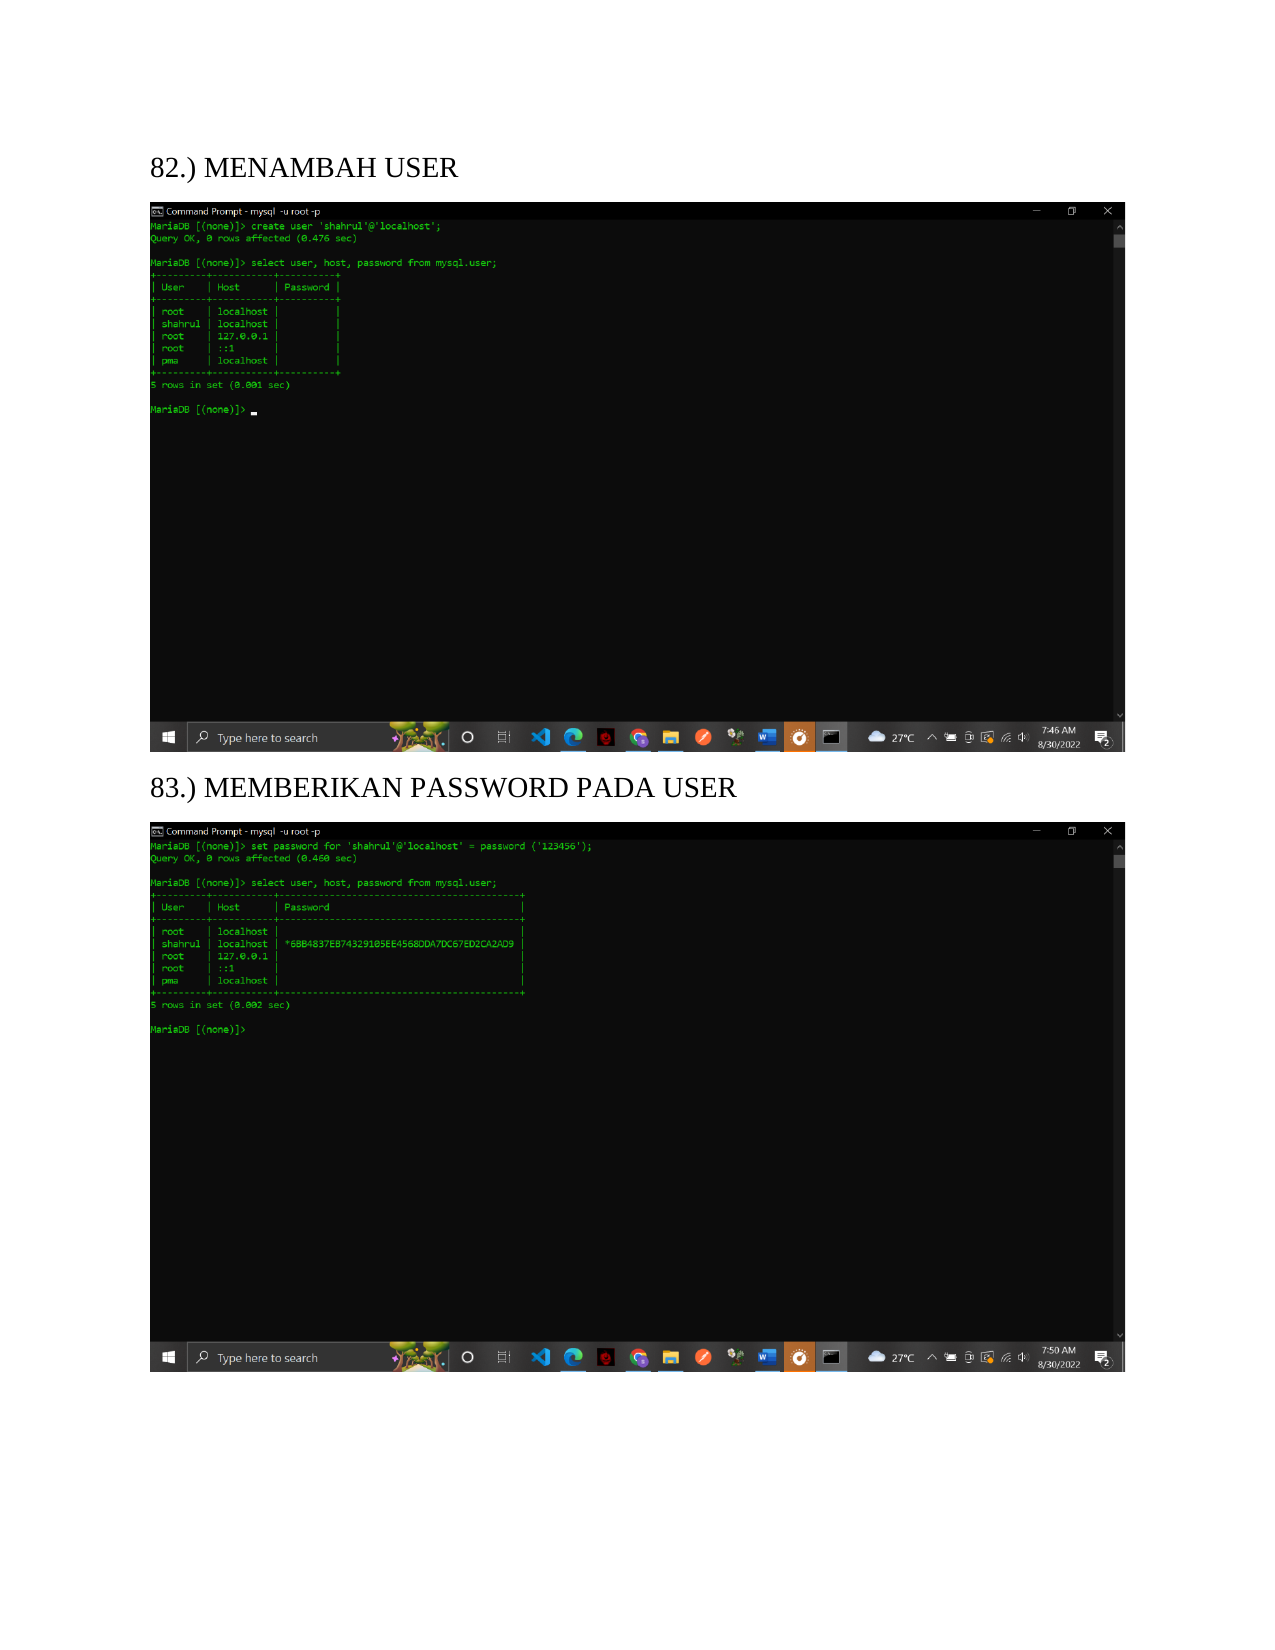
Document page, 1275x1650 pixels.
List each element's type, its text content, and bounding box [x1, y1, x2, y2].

text 82.) MENAMBAH USER [150, 150, 1125, 183]
picture [150, 202, 1125, 752]
picture [150, 822, 1125, 1372]
text 83.) MEMBERIKAN PASSWORD PADA USER [150, 770, 1125, 804]
